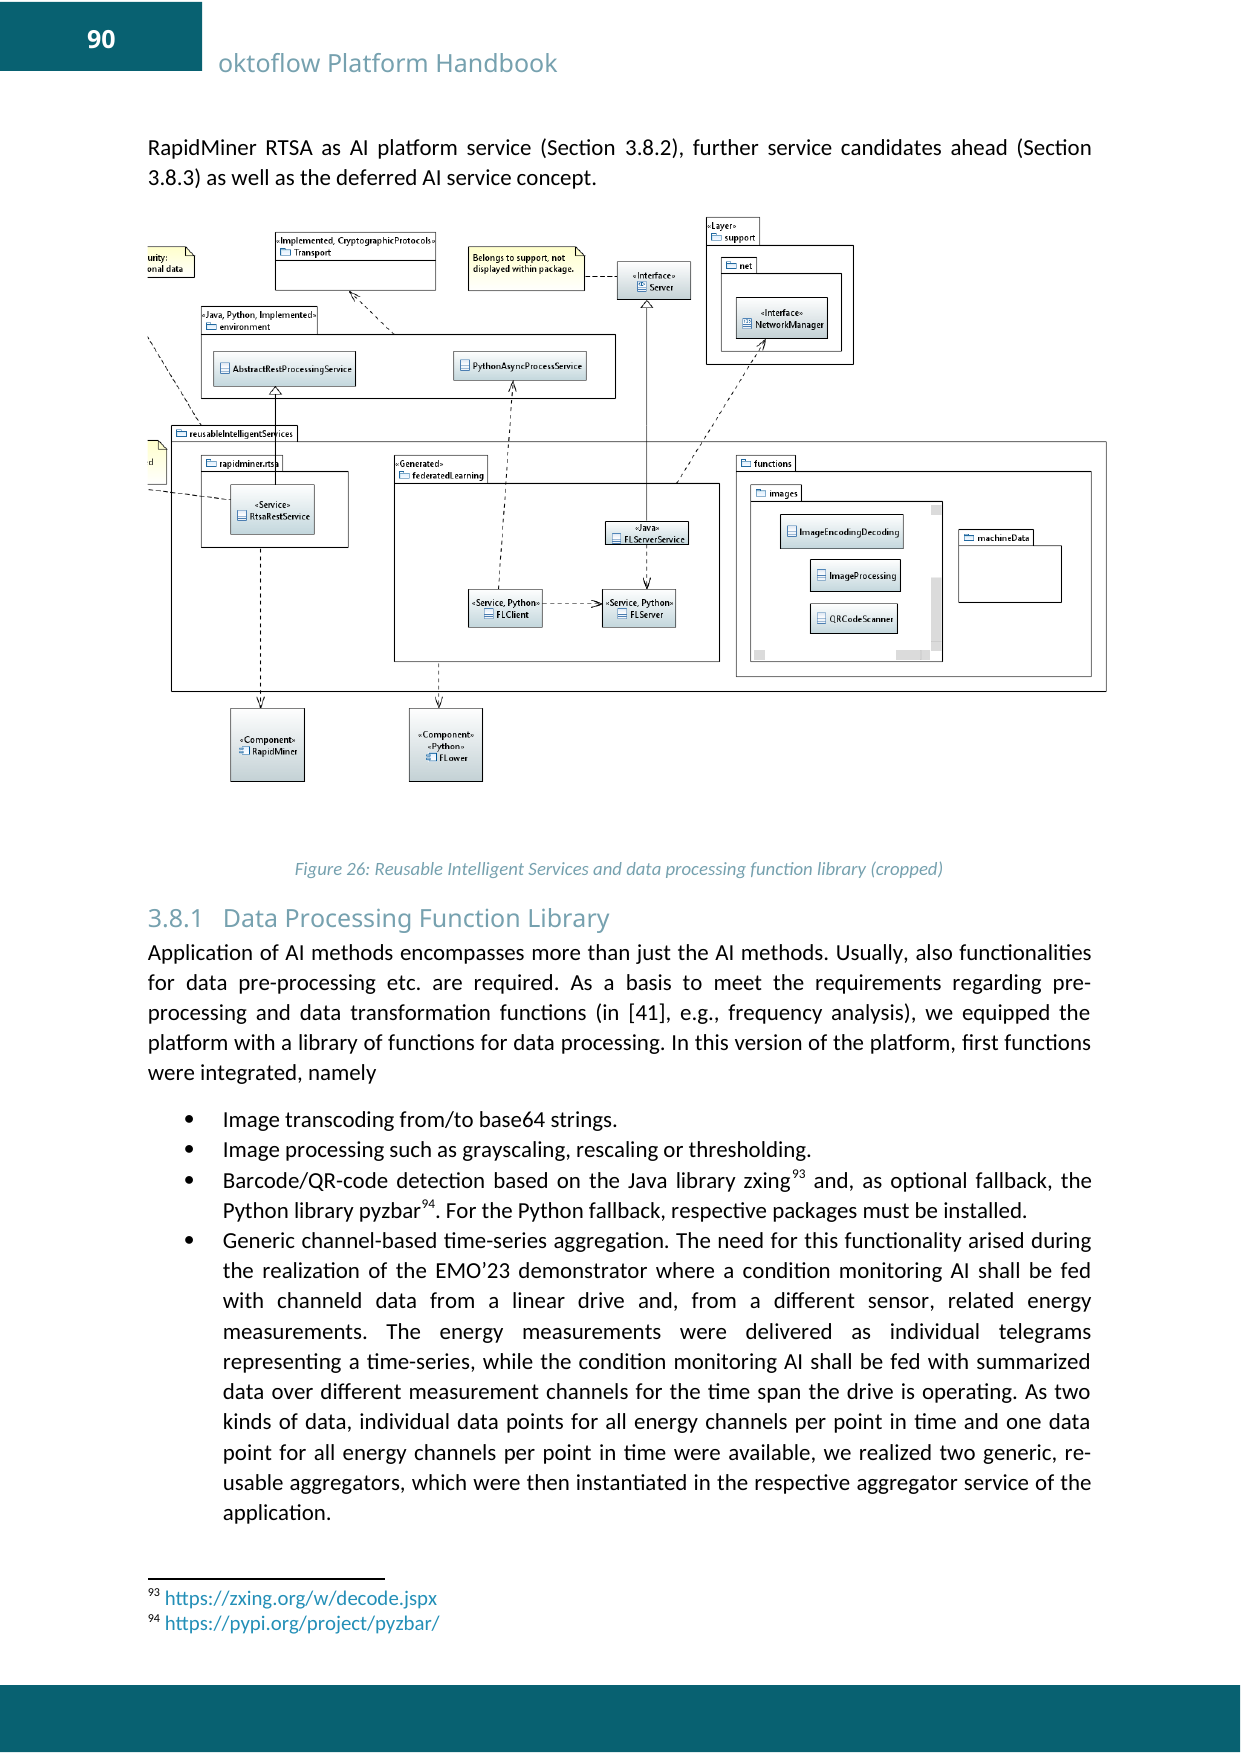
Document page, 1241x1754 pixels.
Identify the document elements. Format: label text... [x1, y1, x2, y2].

subtitle Data Processing Function Library [148, 901, 1093, 935]
list Image processing such as grayscaling, rescaling or thresholding. [185, 1136, 1093, 1164]
text Application of AI methods encompasses more than just the AI methods. Usually, also functionalities for data pre-processing etc. are required. As a basis to meet the requirements regarding pre-processing and data transformation functions (in [41], e.g., frequency analysis), we equipped the platform with a library of functions for data processing. In this version of the platform, first functions were integrated, namely [148, 938, 1093, 1087]
text Figure 26: Reusable Intelligent Services and data processing function library (cropped) [148, 857, 1093, 880]
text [148, 133, 1093, 191]
list Generic channel-based time-series aggregation. The need for this functionality arised during the realization of the EMO’23 demonstrator where a condition monitoring AI shall be fed with channeld data from a linear drive and, from a different sensor, related energy measurements. The energy measurements were delivered as individual telegrams representing a time-series, while the condition monitoring AI shall be fed with summarized data over different measurement channels for the time span the drive is operating. As two kinds of data, individual data points for all energy channels per point in time and one data point for all energy channels per point in time were available, we realized two generic, re-usable aggregators, which were then instantiated in the respective aggregator service of the application. [185, 1226, 1093, 1526]
picture [147, 210, 1115, 839]
list Barcode/QR-code detection based on the Java library zxing and, as optional fallback, the Python library pyzbar. For the Python fallback, respective packages must be installed. [185, 1166, 1093, 1224]
list Image transcoding from/to base64 strings. [185, 1105, 1093, 1133]
